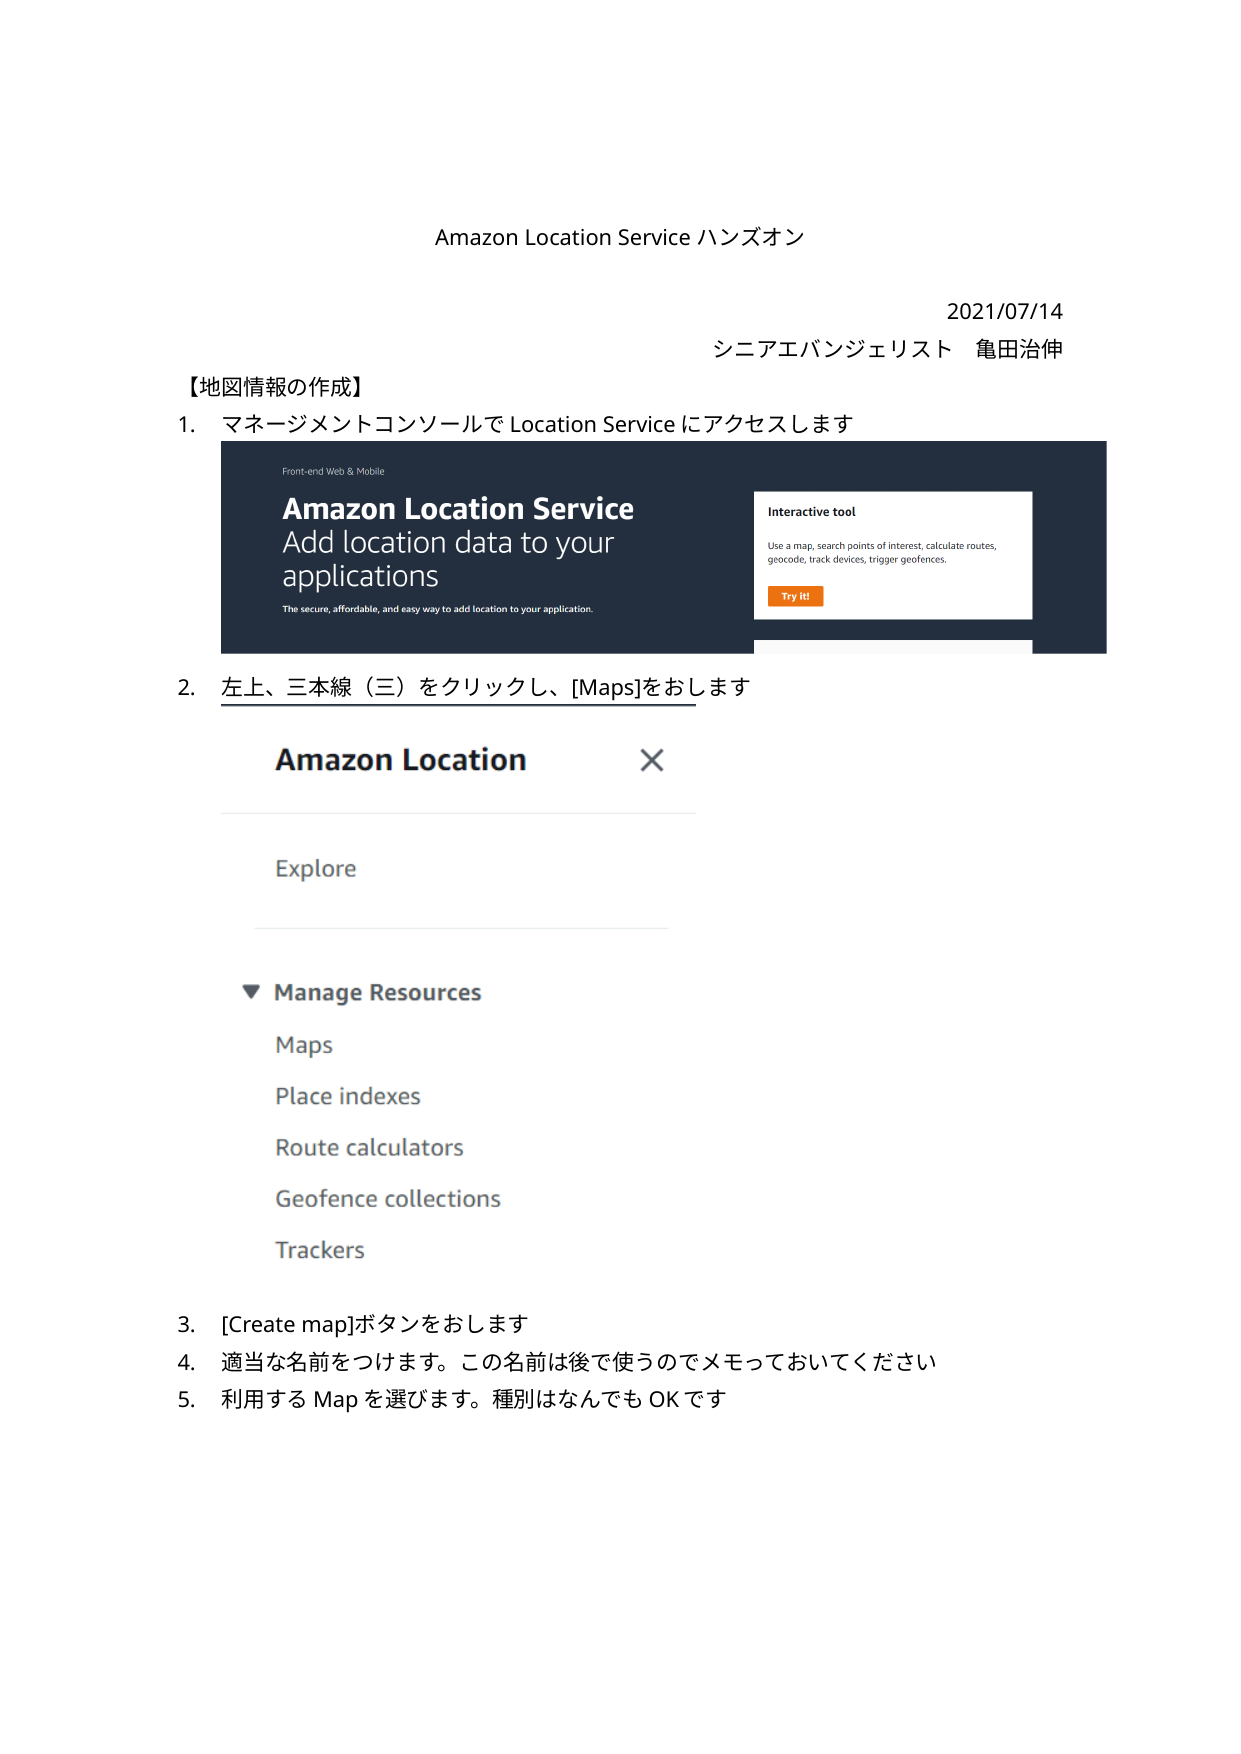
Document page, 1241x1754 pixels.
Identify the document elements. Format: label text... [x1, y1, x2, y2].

text シニアエバンジェリスト 亀田治伸 [177, 329, 1063, 367]
list 適当な名前をつけます。この名前は後で使うのでメモっておいてください [177, 1342, 1063, 1379]
text Amazon Location Service ハンズオン [177, 217, 1063, 254]
list マネージメントコンソールでLocation Serviceにアクセスします [177, 404, 1063, 442]
text 【地図情報の作成】 [177, 367, 1063, 404]
text 2021/07/14 [177, 292, 1063, 329]
list 左上、三本線（三）をクリックし、[Maps]をおします [177, 667, 1063, 704]
picture [221, 441, 1107, 654]
list [Create map]ボタンをおします [177, 1304, 1063, 1342]
picture [221, 704, 696, 1287]
list 利用するMapを選びます。種別はなんでもOKです [177, 1379, 1063, 1417]
